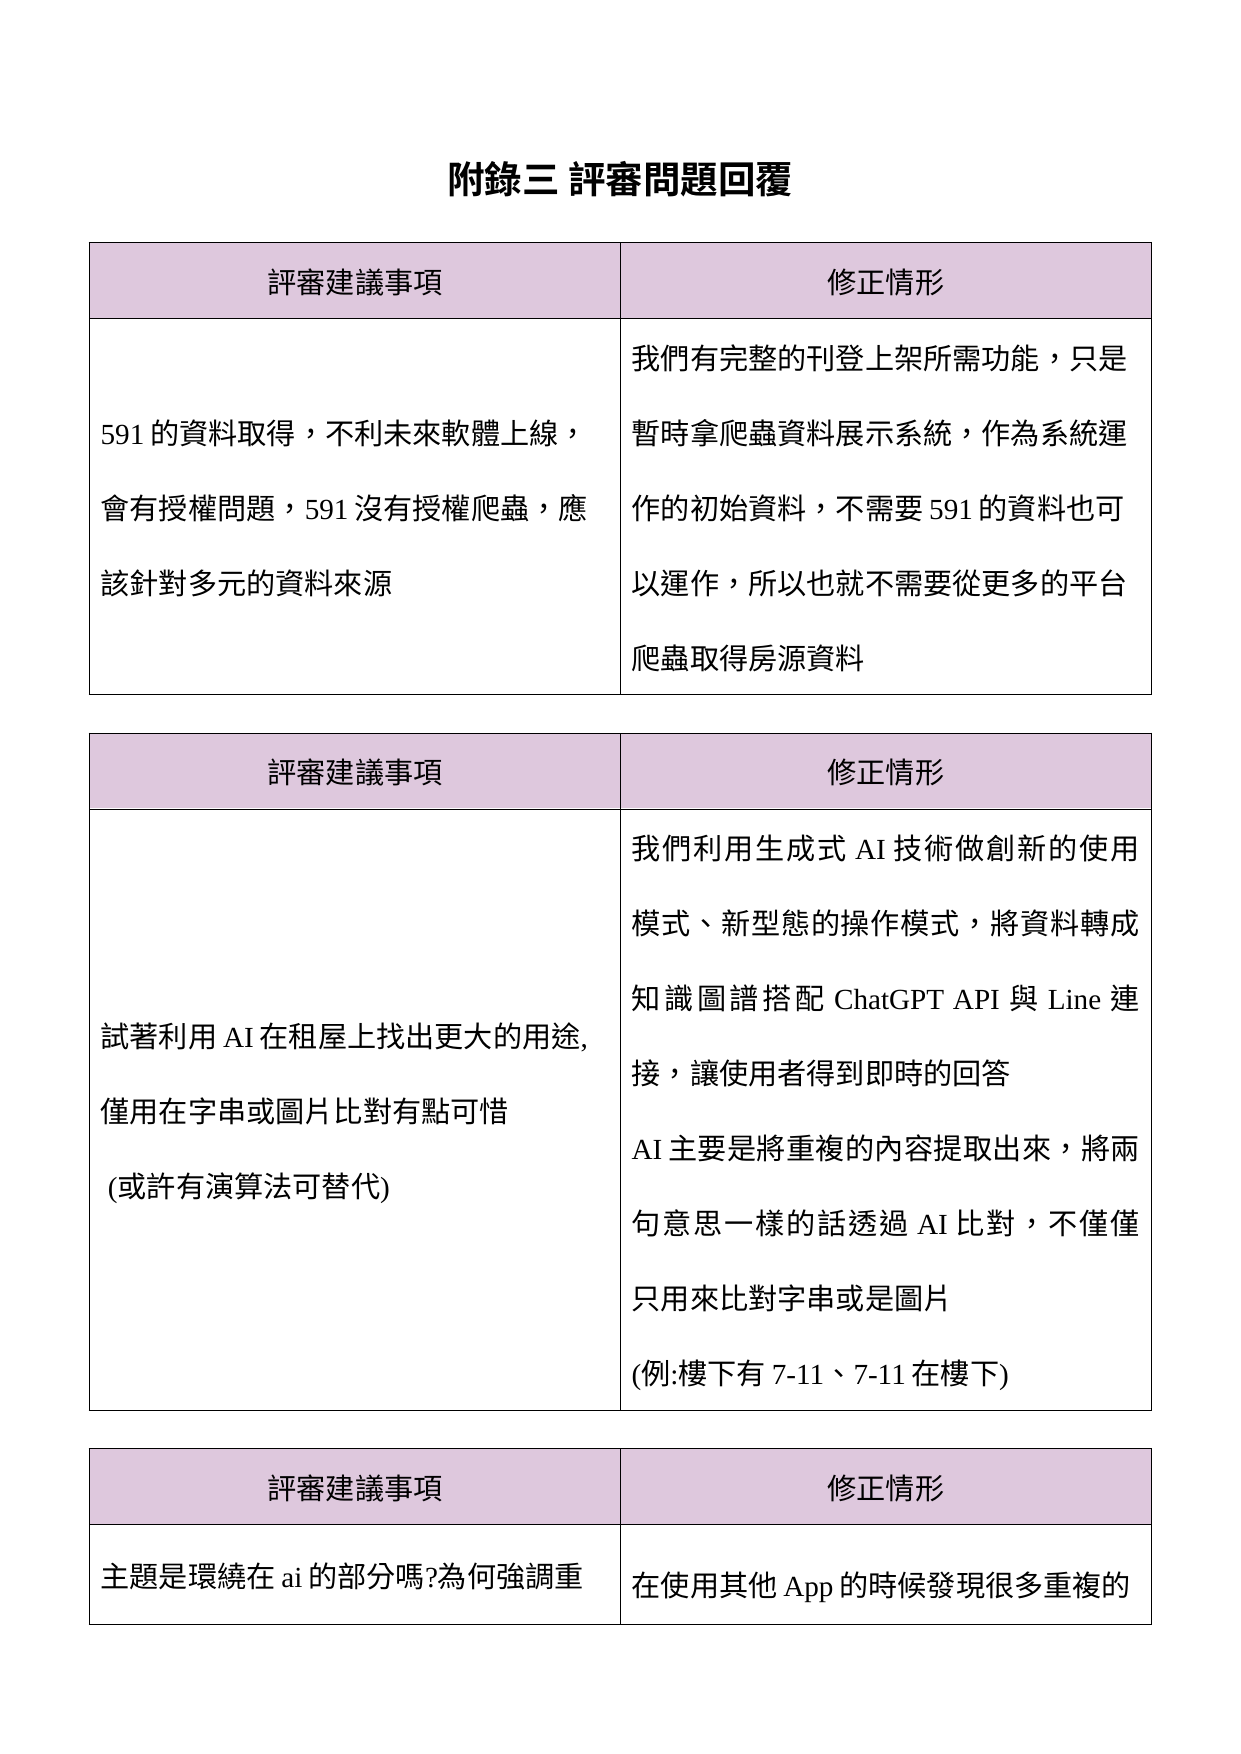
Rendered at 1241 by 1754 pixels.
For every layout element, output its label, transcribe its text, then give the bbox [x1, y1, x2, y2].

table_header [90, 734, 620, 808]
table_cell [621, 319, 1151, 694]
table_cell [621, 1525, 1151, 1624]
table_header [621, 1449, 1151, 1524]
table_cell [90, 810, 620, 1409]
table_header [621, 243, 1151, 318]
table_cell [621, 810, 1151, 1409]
subtitle 附錄三 評審問題回覆 [89, 140, 1152, 215]
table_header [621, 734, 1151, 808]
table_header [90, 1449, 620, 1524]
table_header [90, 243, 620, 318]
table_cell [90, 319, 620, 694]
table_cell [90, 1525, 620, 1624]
